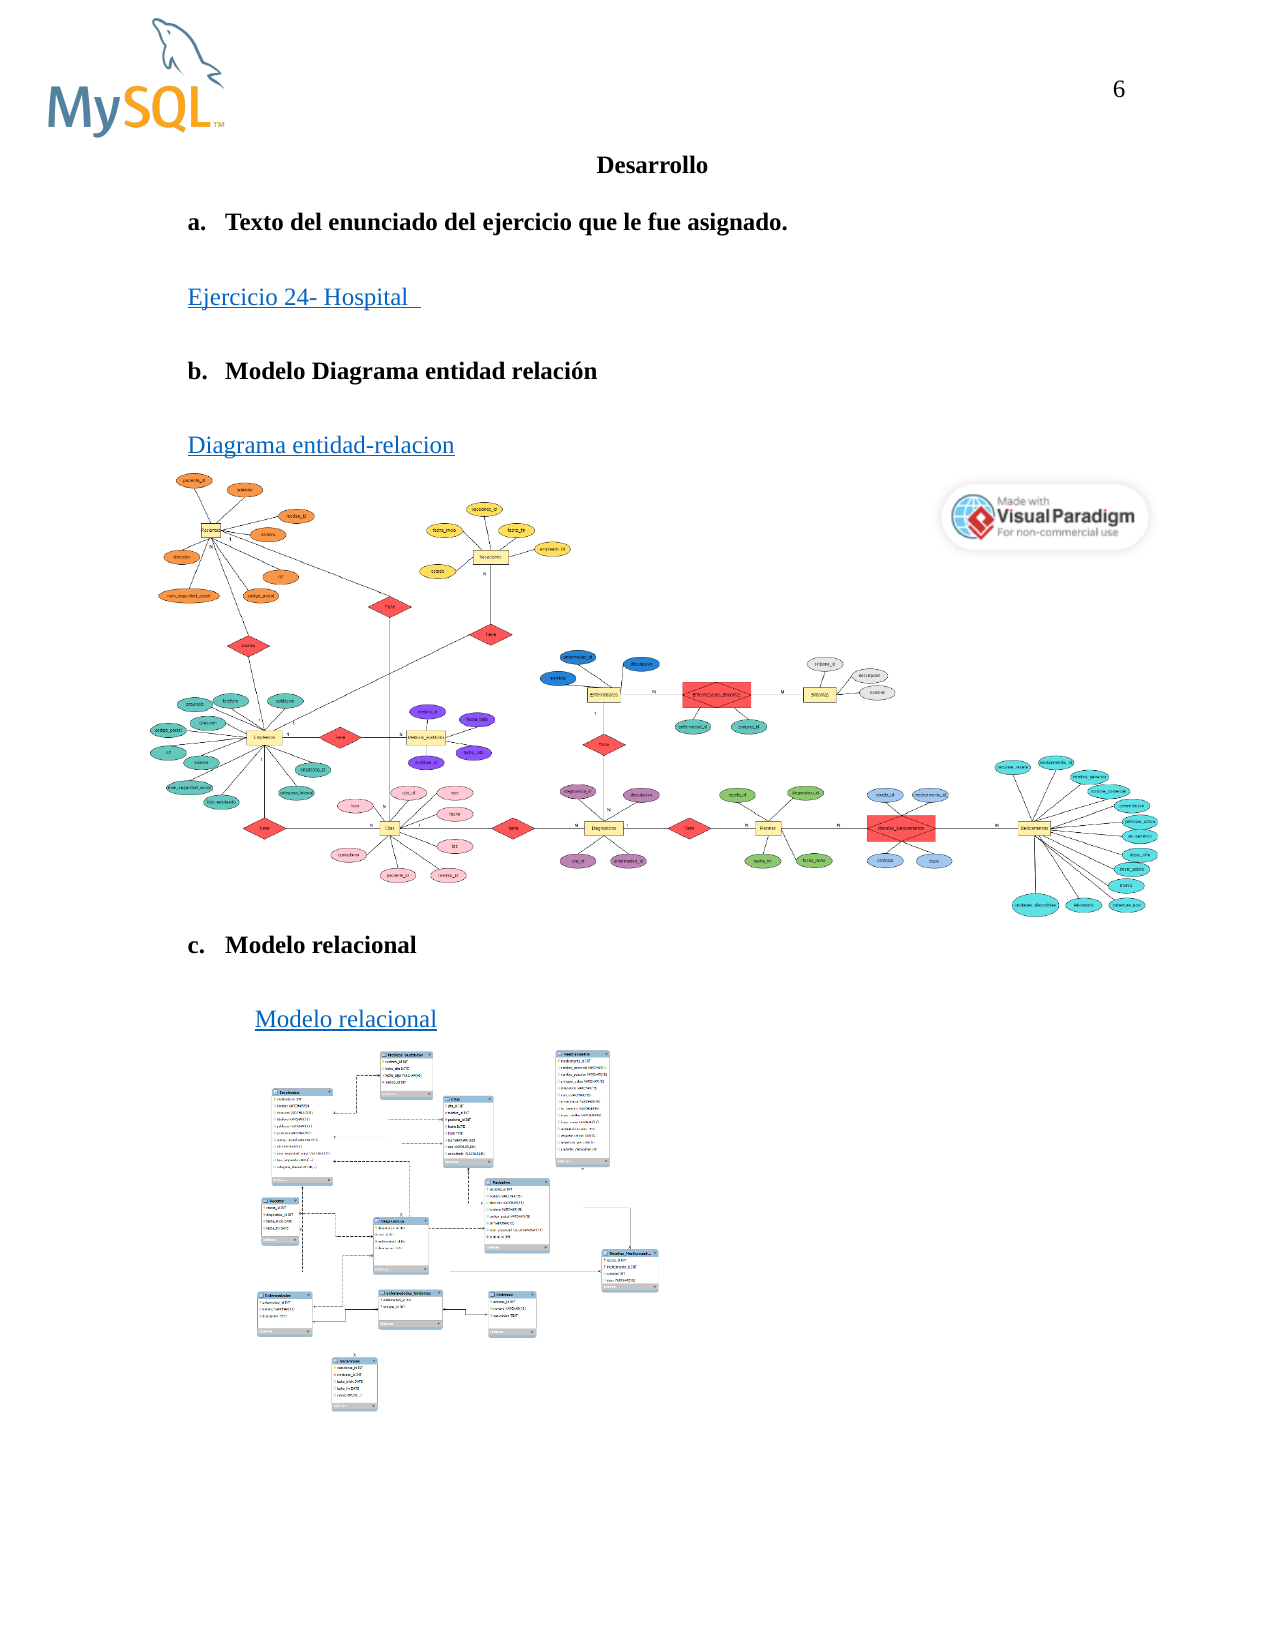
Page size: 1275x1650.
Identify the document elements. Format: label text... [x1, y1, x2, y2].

list Modelo Diagrama entidad relación [187, 356, 1125, 384]
picture [30, 11, 239, 142]
list Modelo relacional [187, 930, 1125, 959]
picture [150, 473, 1158, 917]
picture [254, 1047, 661, 1414]
text Ejercicio 24- Hospital [150, 282, 1125, 310]
subtitle Desarrollo [150, 150, 1125, 179]
text Diagrama entidad-relacion [150, 430, 1125, 459]
text Modelo relacional [225, 1004, 1125, 1033]
list Texto del enunciado del ejercicio que le fue asignado. [187, 207, 1125, 236]
